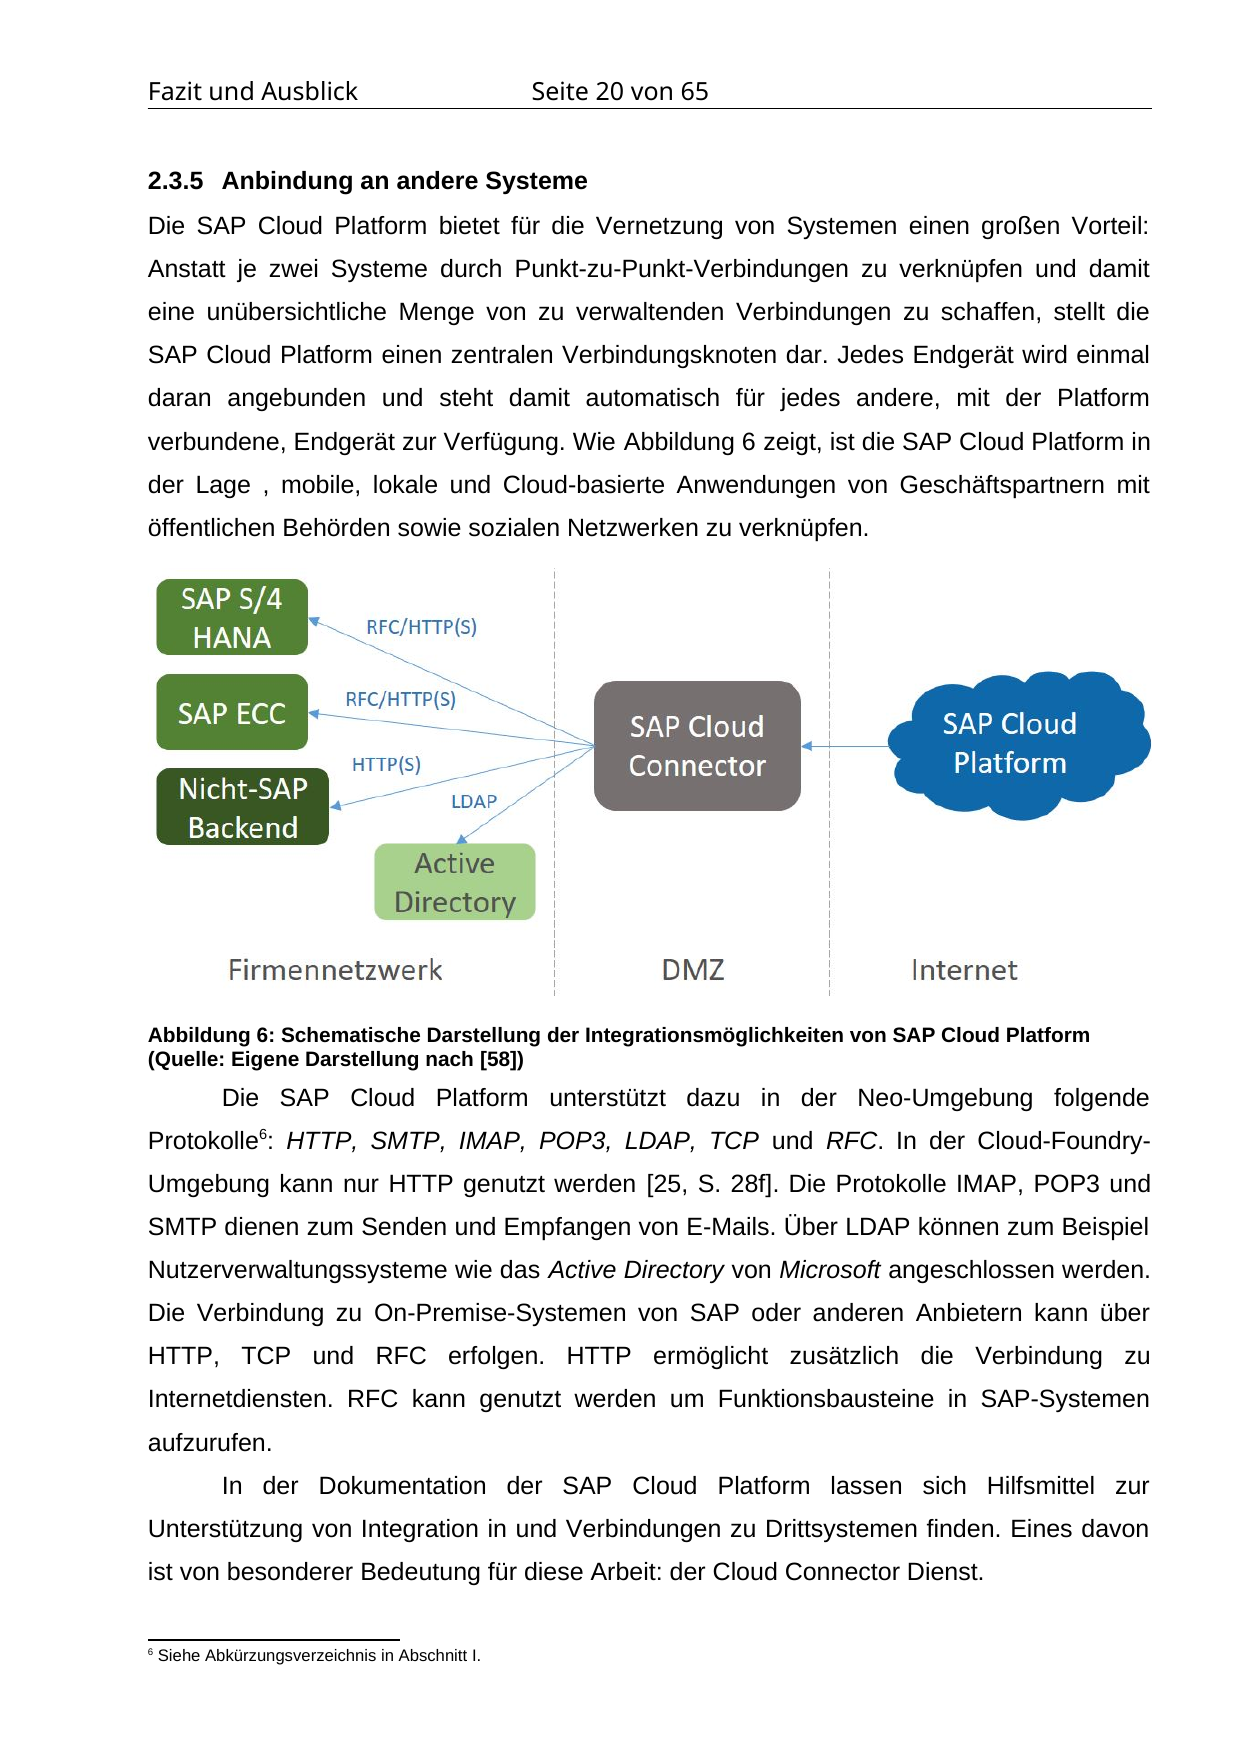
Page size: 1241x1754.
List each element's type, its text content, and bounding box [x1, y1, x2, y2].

picture [147, 568, 1152, 996]
text Die SAP Cloud Platform unterstützt dazu in der Neo-Umgebung folgende Protokolle: HTTP, SMTP, IMAP, POP3, LDAP, TCP und RFC. In der Cloud-Foundry-Umgebung kann nur HTTP genutzt werden. Die Protokolle IMAP, POP3 und SMTP dienen zum Senden und Empfangen von E-Mails. Über LDAP können zum Beispiel Nutzerverwaltungssysteme wie das Active Directory von Microsoft angeschlossen werden. Die Verbindung zu On-Premise-Systemen von SAP oder anderen Anbietern kann über HTTP, TCP und RFC erfolgen. HTTP ermöglicht zusätzlich die Verbindung zu Internetdiensten. RFC kann genutzt werden um Funktionsbausteine in SAP-Systemen aufzurufen. [148, 1082, 1152, 1456]
text Abbildung 6: Schematische Darstellung der Integrationsmöglichkeiten von SAP Cloud Platform [148, 996, 1152, 1047]
text (Quelle: Eigene Darstellung nach) [148, 1047, 1152, 1071]
text Die SAP Cloud Platform bietet für die Vernetzung von Systemen einen großen Vorteil: Anstatt je zwei Systeme durch Punkt-zu-Punkt-Verbindungen zu verknüpfen und damit eine unübersichtliche Menge von zu verwaltenden Verbindungen zu schaffen, stellt die SAP Cloud Platform einen zentralen Verbindungsknoten dar. Jedes Endgerät wird einmal daran angebunden und steht damit automatisch für jedes andere, mit der Platform verbundene, Endgerät zur Verfügung. Wie Abbildung 6 zeigt, ist die SAP Cloud Platform in der Lage , mobile, lokale und Cloud-basierte Anwendungen von Geschäftspartnern mit öffentlichen Behörden sowie sozialen Netzwerken zu verknüpfen. [148, 211, 1152, 541]
text In der Dokumentation der SAP Cloud Platform lassen sich Hilfsmittel zur Unterstützung von Integration in und Verbindungen zu Drittsystemen finden. Eines davon ist von besonderer Bedeutung für diese Arbeit: der Cloud Connector Dienst. [148, 1471, 1152, 1586]
subtitle Anbindung an andere Systeme [148, 166, 1152, 195]
